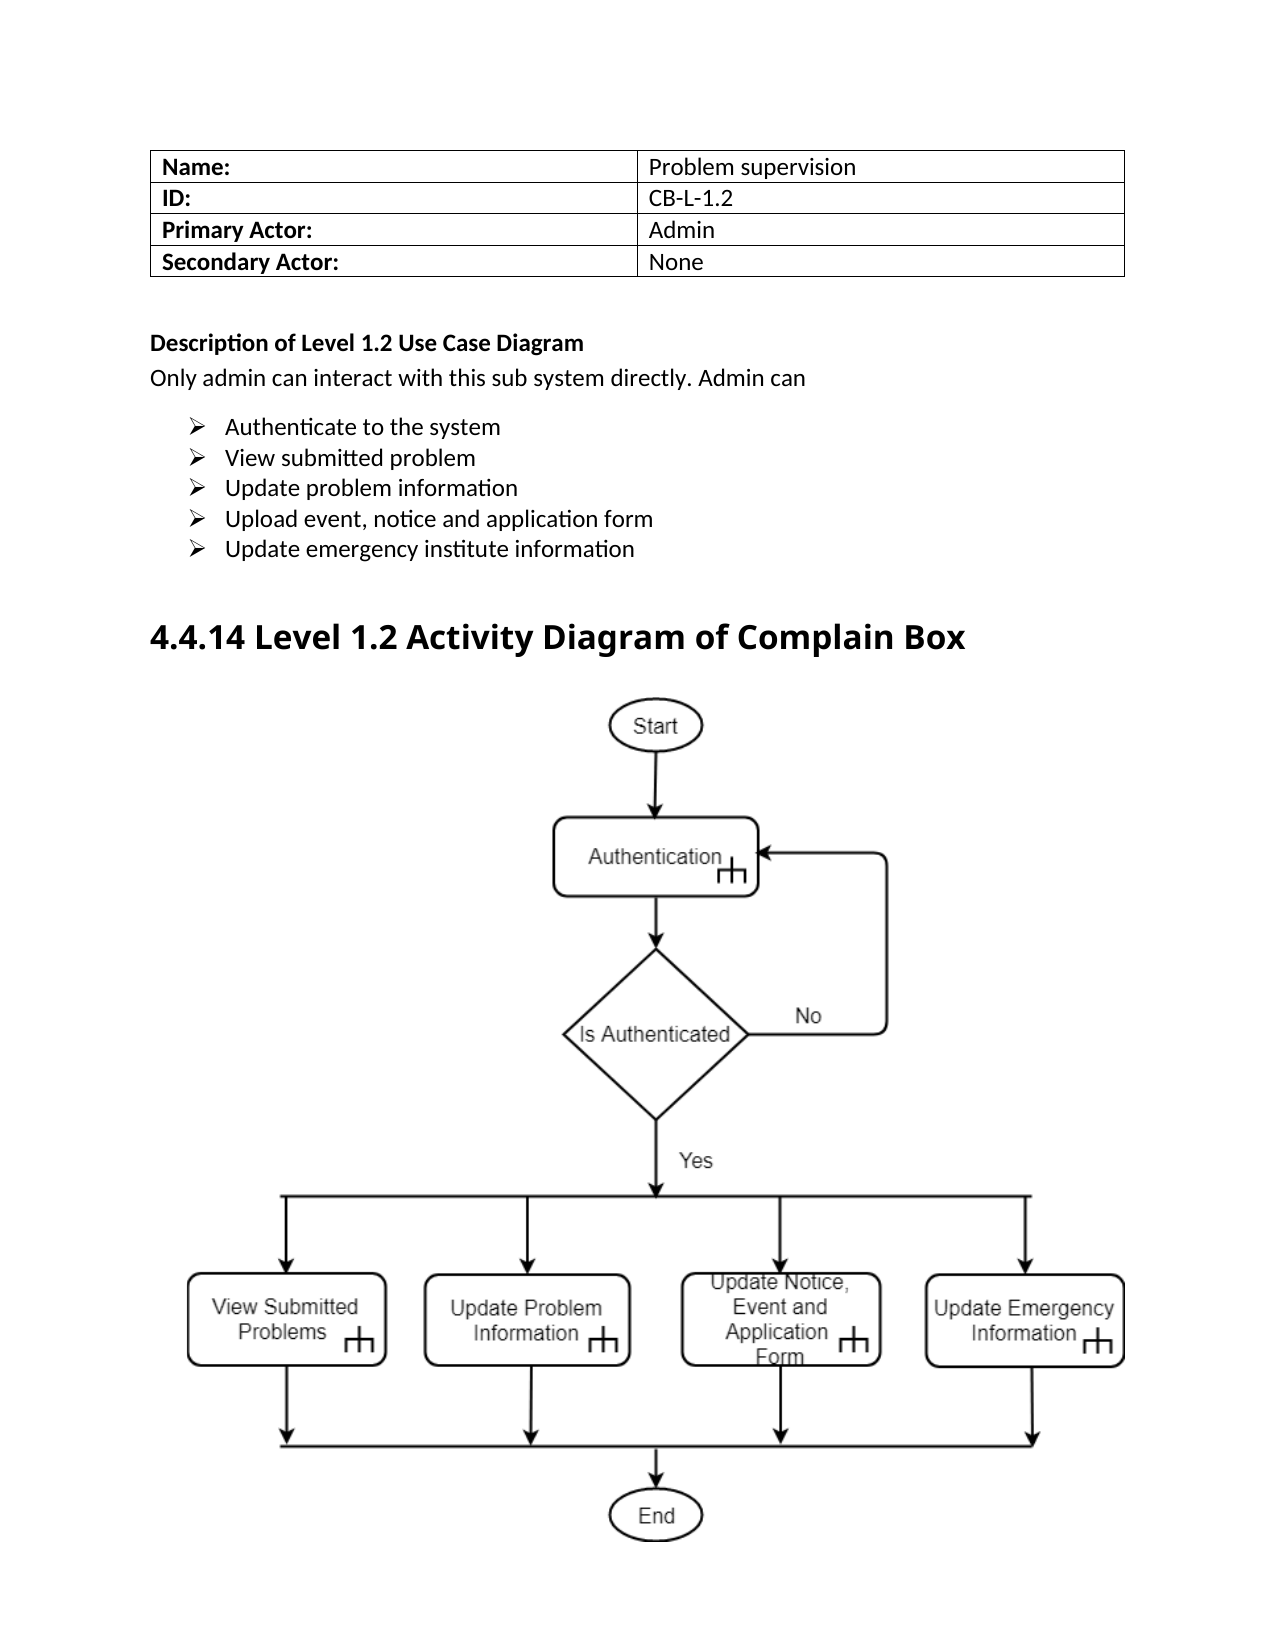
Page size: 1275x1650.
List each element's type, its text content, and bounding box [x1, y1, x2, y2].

text Update emergency institute information [187, 533, 1125, 564]
table_cell ID: [151, 183, 637, 213]
table_cell CB-L-1.2 [638, 183, 1124, 213]
text Upload event, notice and application form [187, 503, 1125, 533]
table_cell Primary Actor: [151, 214, 637, 245]
text Update problem information [187, 472, 1125, 503]
text Description of Level 1.2 Use Case Diagram [150, 327, 1125, 357]
table_header Problem supervision [638, 151, 1124, 182]
text Only admin can interact with this sub system directly. Admin can [150, 362, 1125, 392]
table_header Name: [151, 151, 637, 182]
text View submitted problem [187, 442, 1125, 472]
text 4.4.14 Level 1.2 Activity Diagram of Complain Box [150, 614, 1125, 659]
picture [186, 697, 1125, 1542]
table_cell None [638, 246, 1124, 276]
table_cell Secondary Actor: [151, 246, 637, 276]
text Authenticate to the system [187, 411, 1125, 442]
table_cell Admin [638, 214, 1124, 245]
